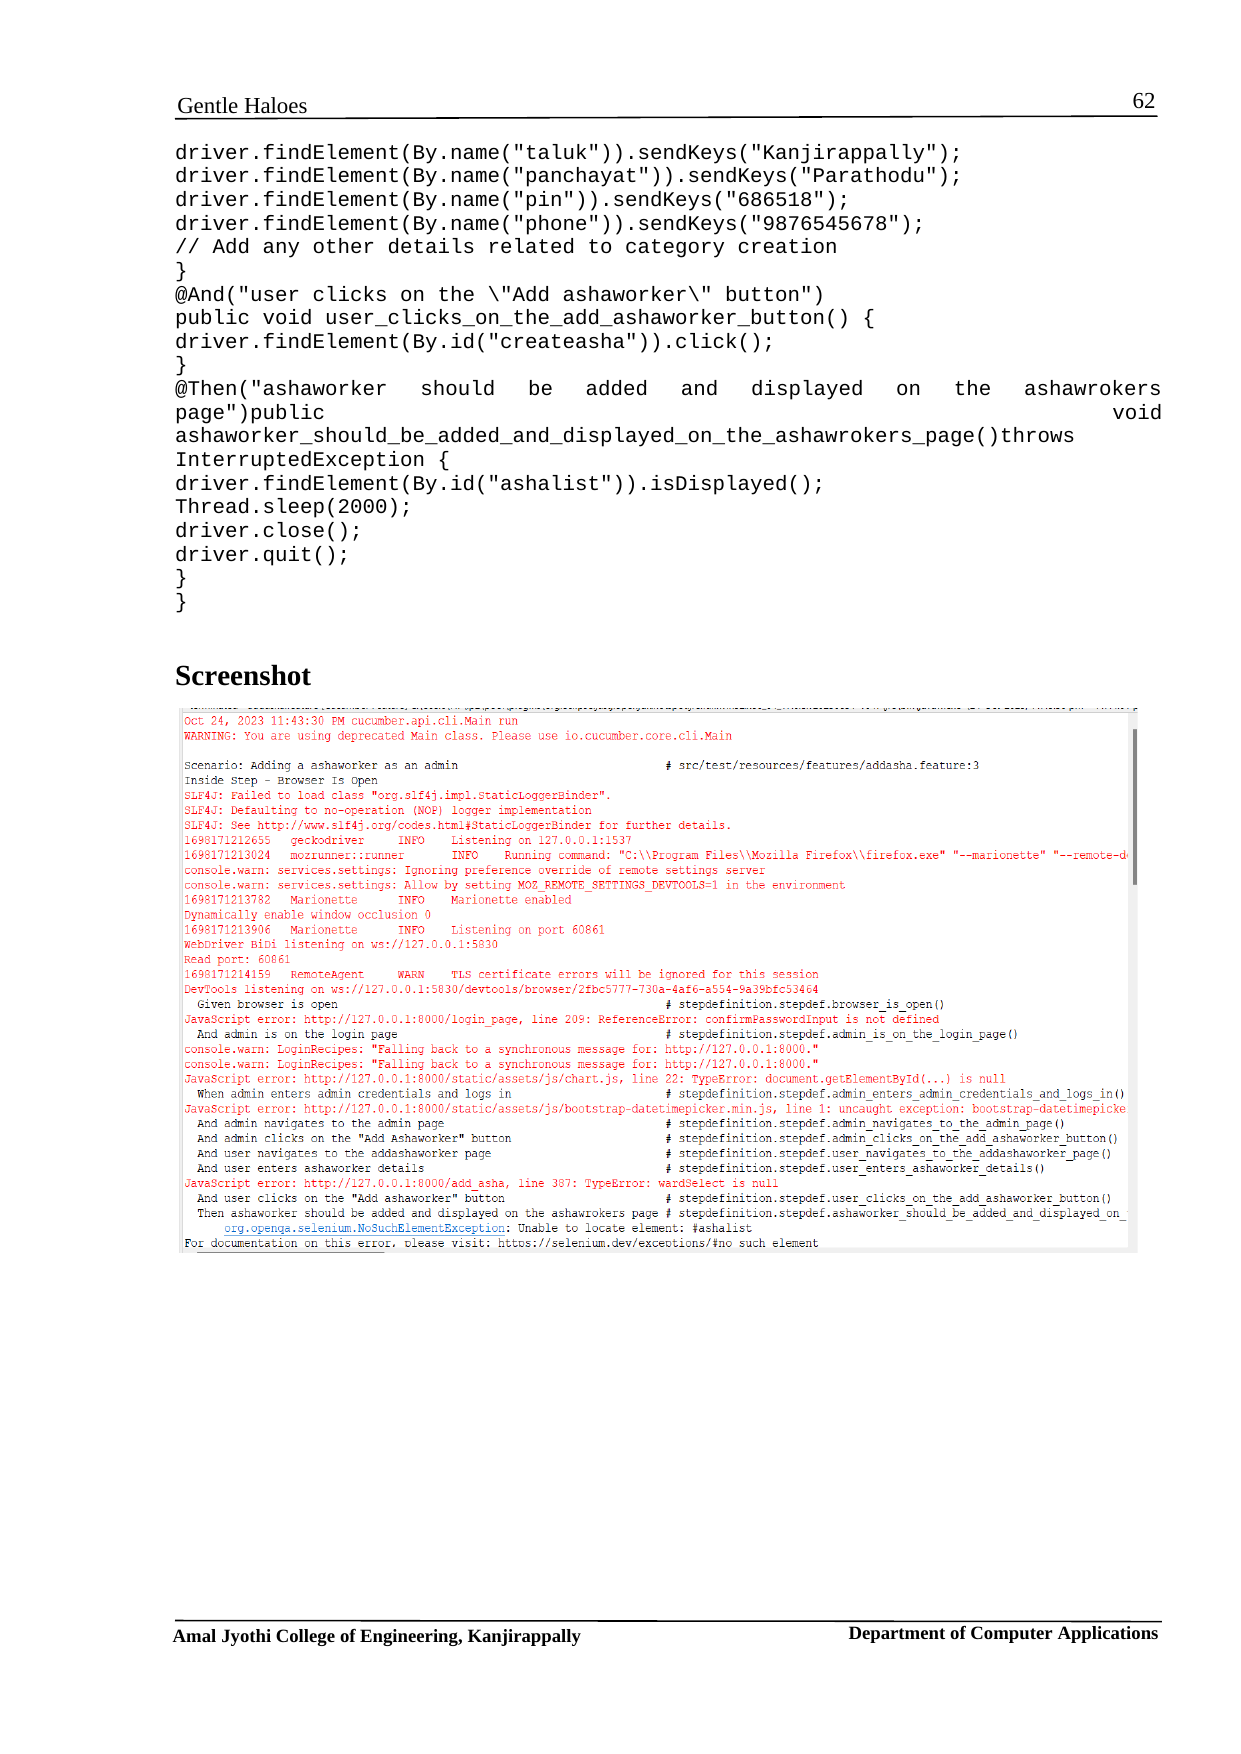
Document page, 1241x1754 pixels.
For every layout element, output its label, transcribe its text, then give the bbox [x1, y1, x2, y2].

text Screenshot [175, 658, 1043, 691]
text public void user_clicks_on_the_add_ashaworker_button() { [175, 307, 1162, 331]
text // Add any other details related to category creation [175, 236, 1162, 260]
text driver.findElement(By.name("taluk")).sendKeys("Kanjirappally"); [175, 142, 1162, 165]
text driver.findElement(By.name("panchayat")).sendKeys("Parathodu"); [175, 165, 1162, 189]
text driver.findElement(By.id("createasha")).click(); [175, 331, 1162, 354]
text Thread.sleep(2000); [175, 496, 1162, 520]
text } [175, 567, 1162, 591]
text } [175, 591, 1162, 614]
text driver.findElement(By.name("pin")).sendKeys("686518"); [175, 189, 1162, 213]
text } [175, 354, 1162, 378]
text driver.close(); [175, 520, 1162, 544]
picture [175, 708, 1138, 1253]
text @And("user clicks on the \"Add ashaworker\" button") [175, 283, 1162, 307]
text driver.findElement(By.name("phone")).sendKeys("9876545678"); [175, 213, 1162, 236]
text @Then("ashaworker should be added and displayed on the ashawrokers page")public void ashaworker_should_be_added_and_displayed_on_the_ashawrokers_page()throws InterruptedException { [175, 378, 1162, 473]
text driver.quit(); [175, 544, 1162, 567]
text driver.findElement(By.id("ashalist")).isDisplayed(); [175, 473, 1162, 496]
text } [175, 260, 1162, 283]
